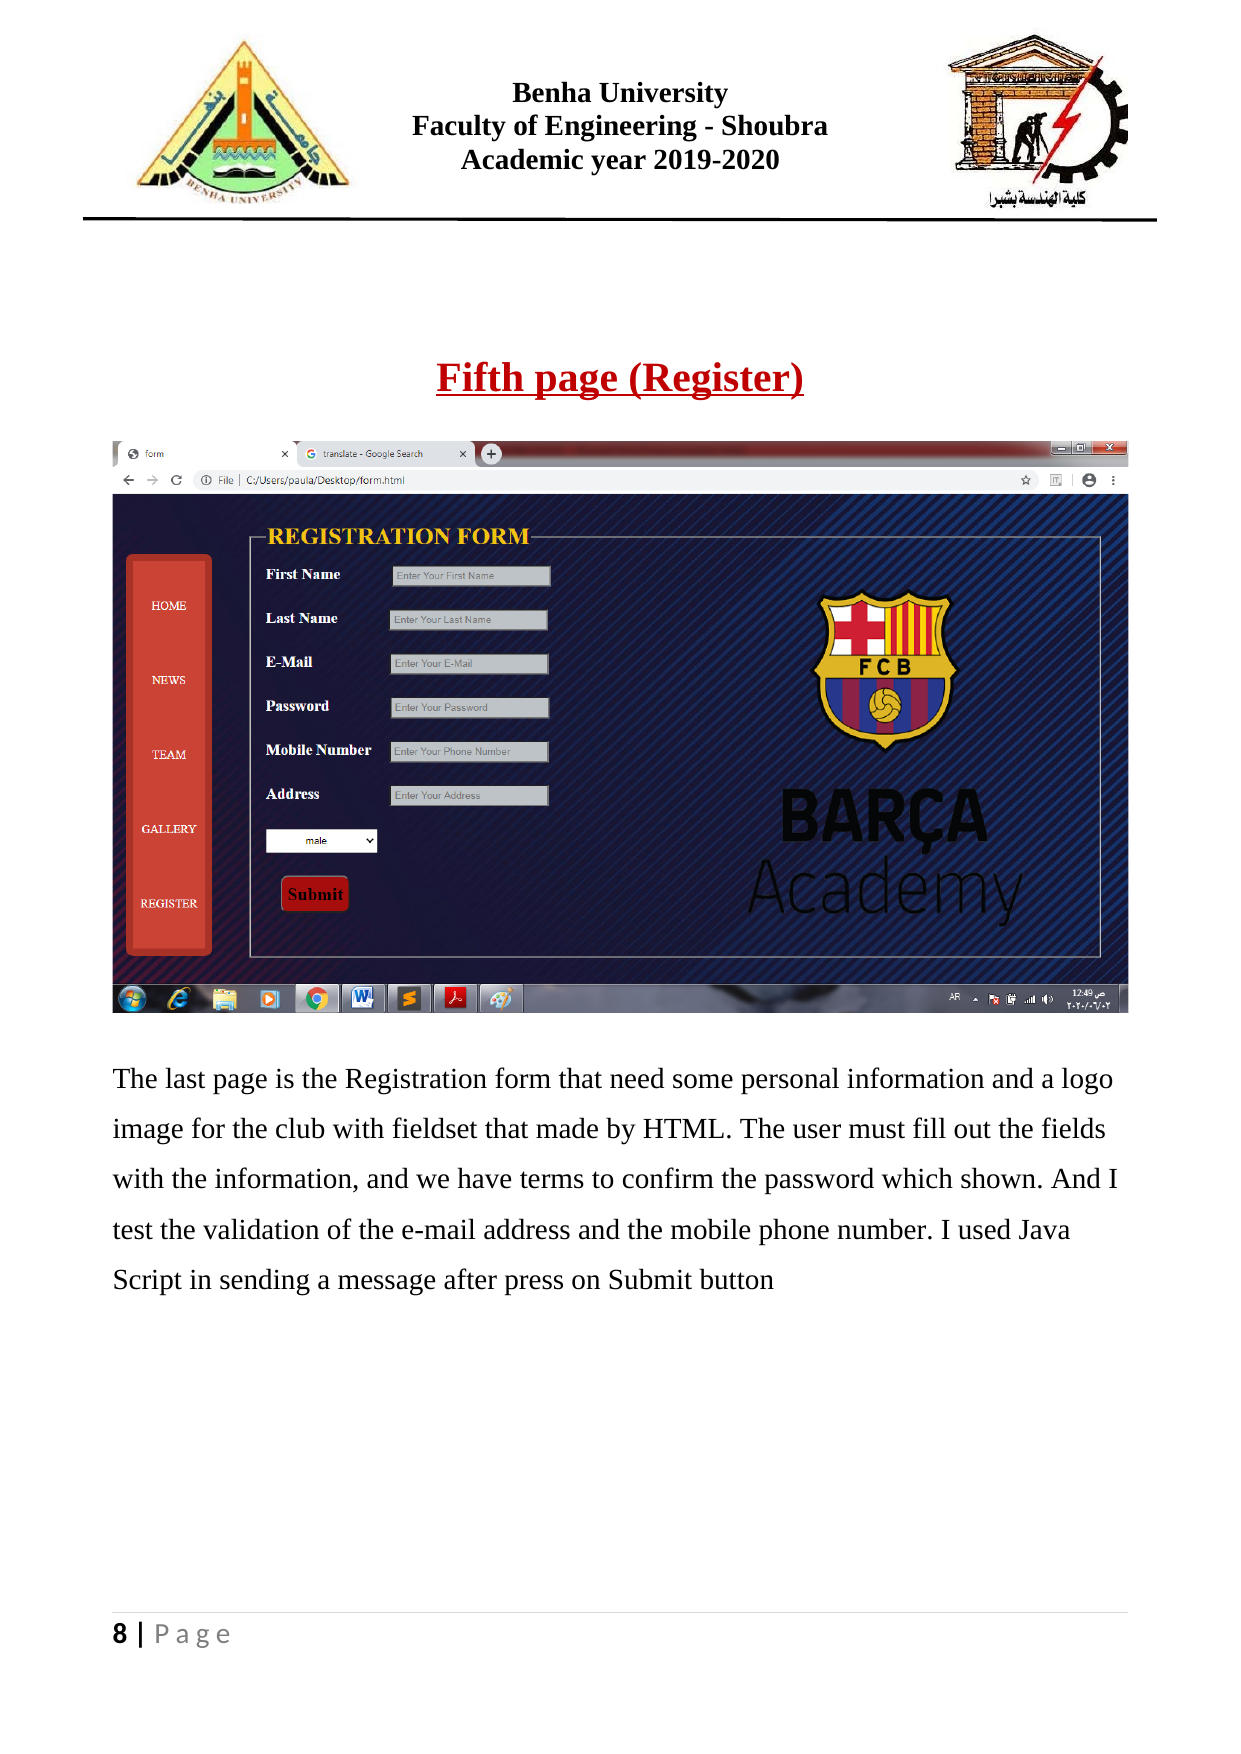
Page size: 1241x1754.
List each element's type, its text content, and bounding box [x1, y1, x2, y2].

text The last page is the Registration form that need some personal information and a logo image for the club with fieldset that made by HTML. The user must fill out the fields with the information, and we have terms to confirm the password which shown. And I test the validation of the e-mail address and the mobile phone number. I used Java Script in sending a message after press on Submit button [112, 1061, 1128, 1296]
picture [112, 441, 1129, 1013]
text Fifth page (Register) [112, 353, 1128, 401]
picture [112, 10, 373, 204]
picture [921, 28, 1128, 218]
